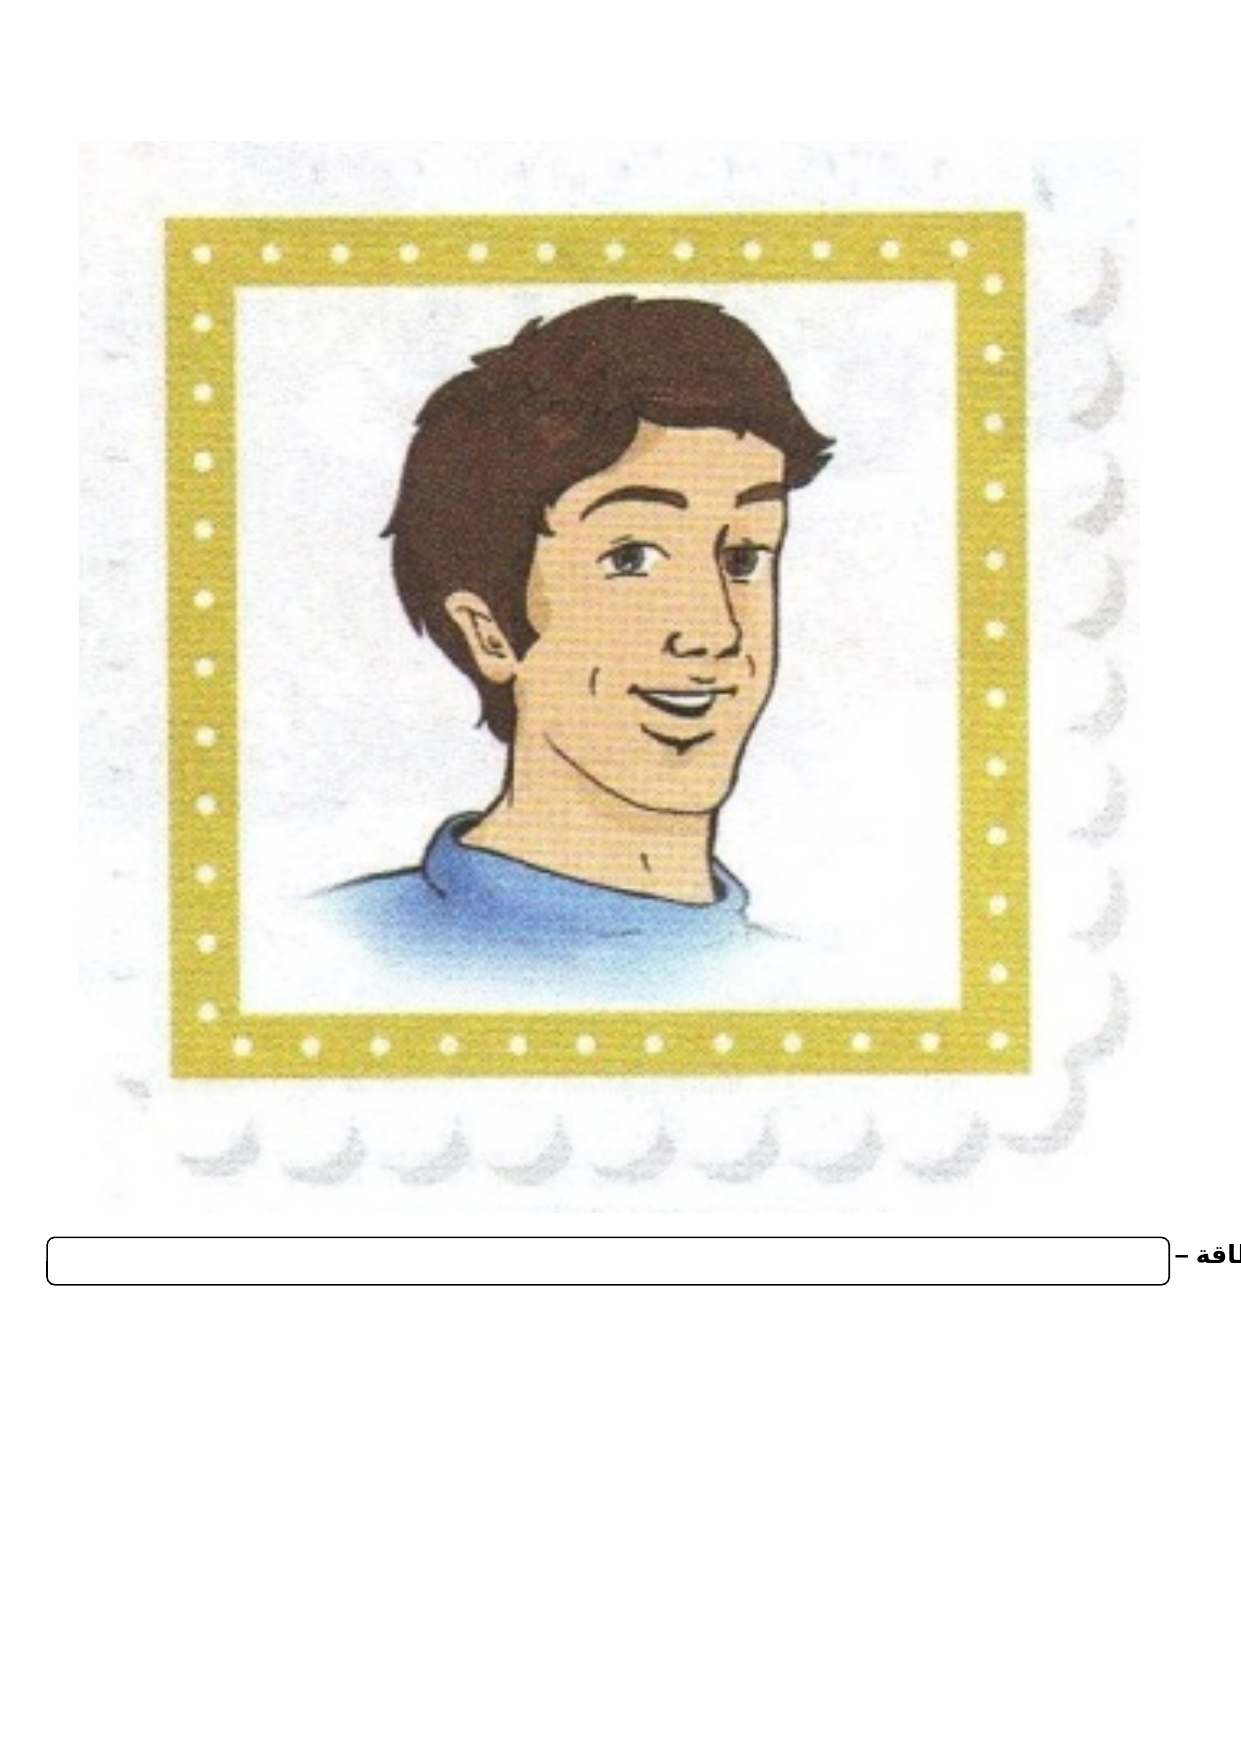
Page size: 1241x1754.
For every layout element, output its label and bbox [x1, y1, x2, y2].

picture [78, 141, 1141, 1213]
